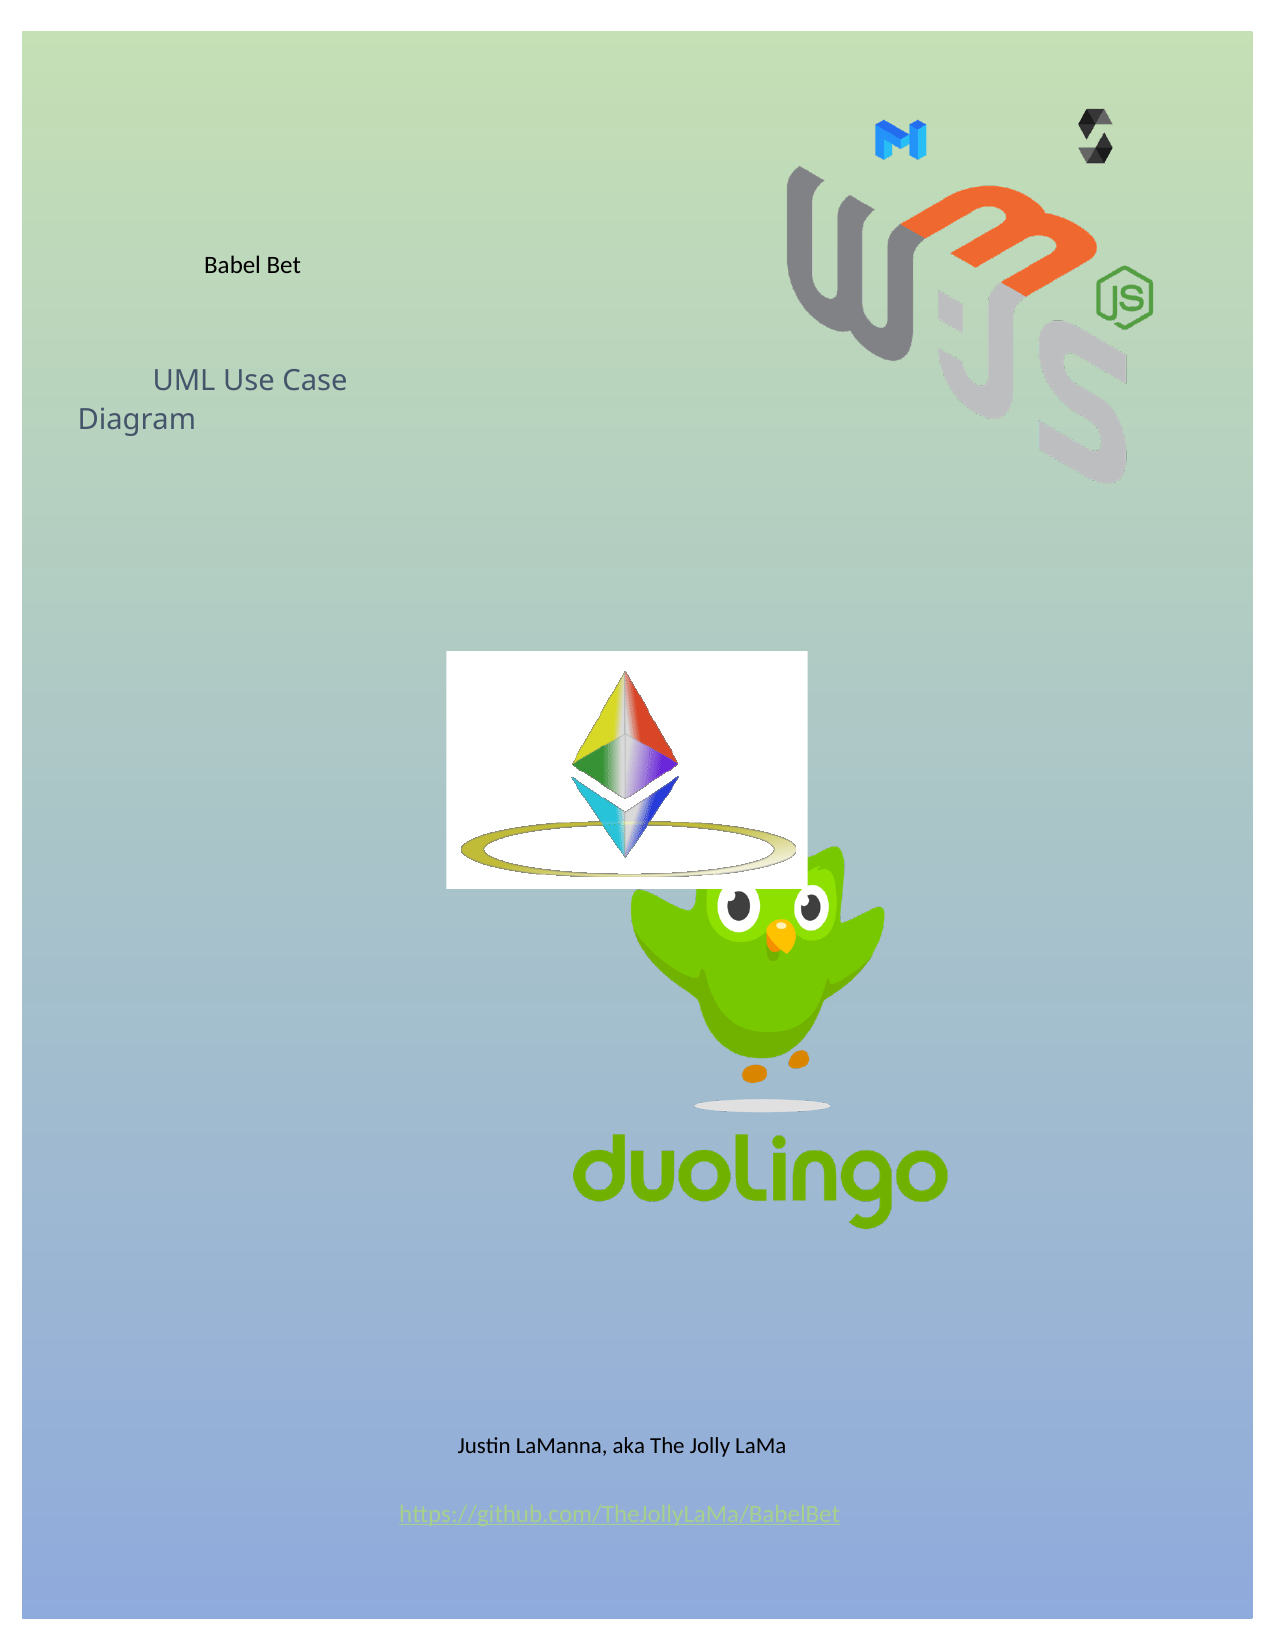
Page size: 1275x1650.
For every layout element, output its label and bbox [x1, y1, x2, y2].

picture [722, 91, 1219, 526]
picture [446, 651, 948, 1230]
